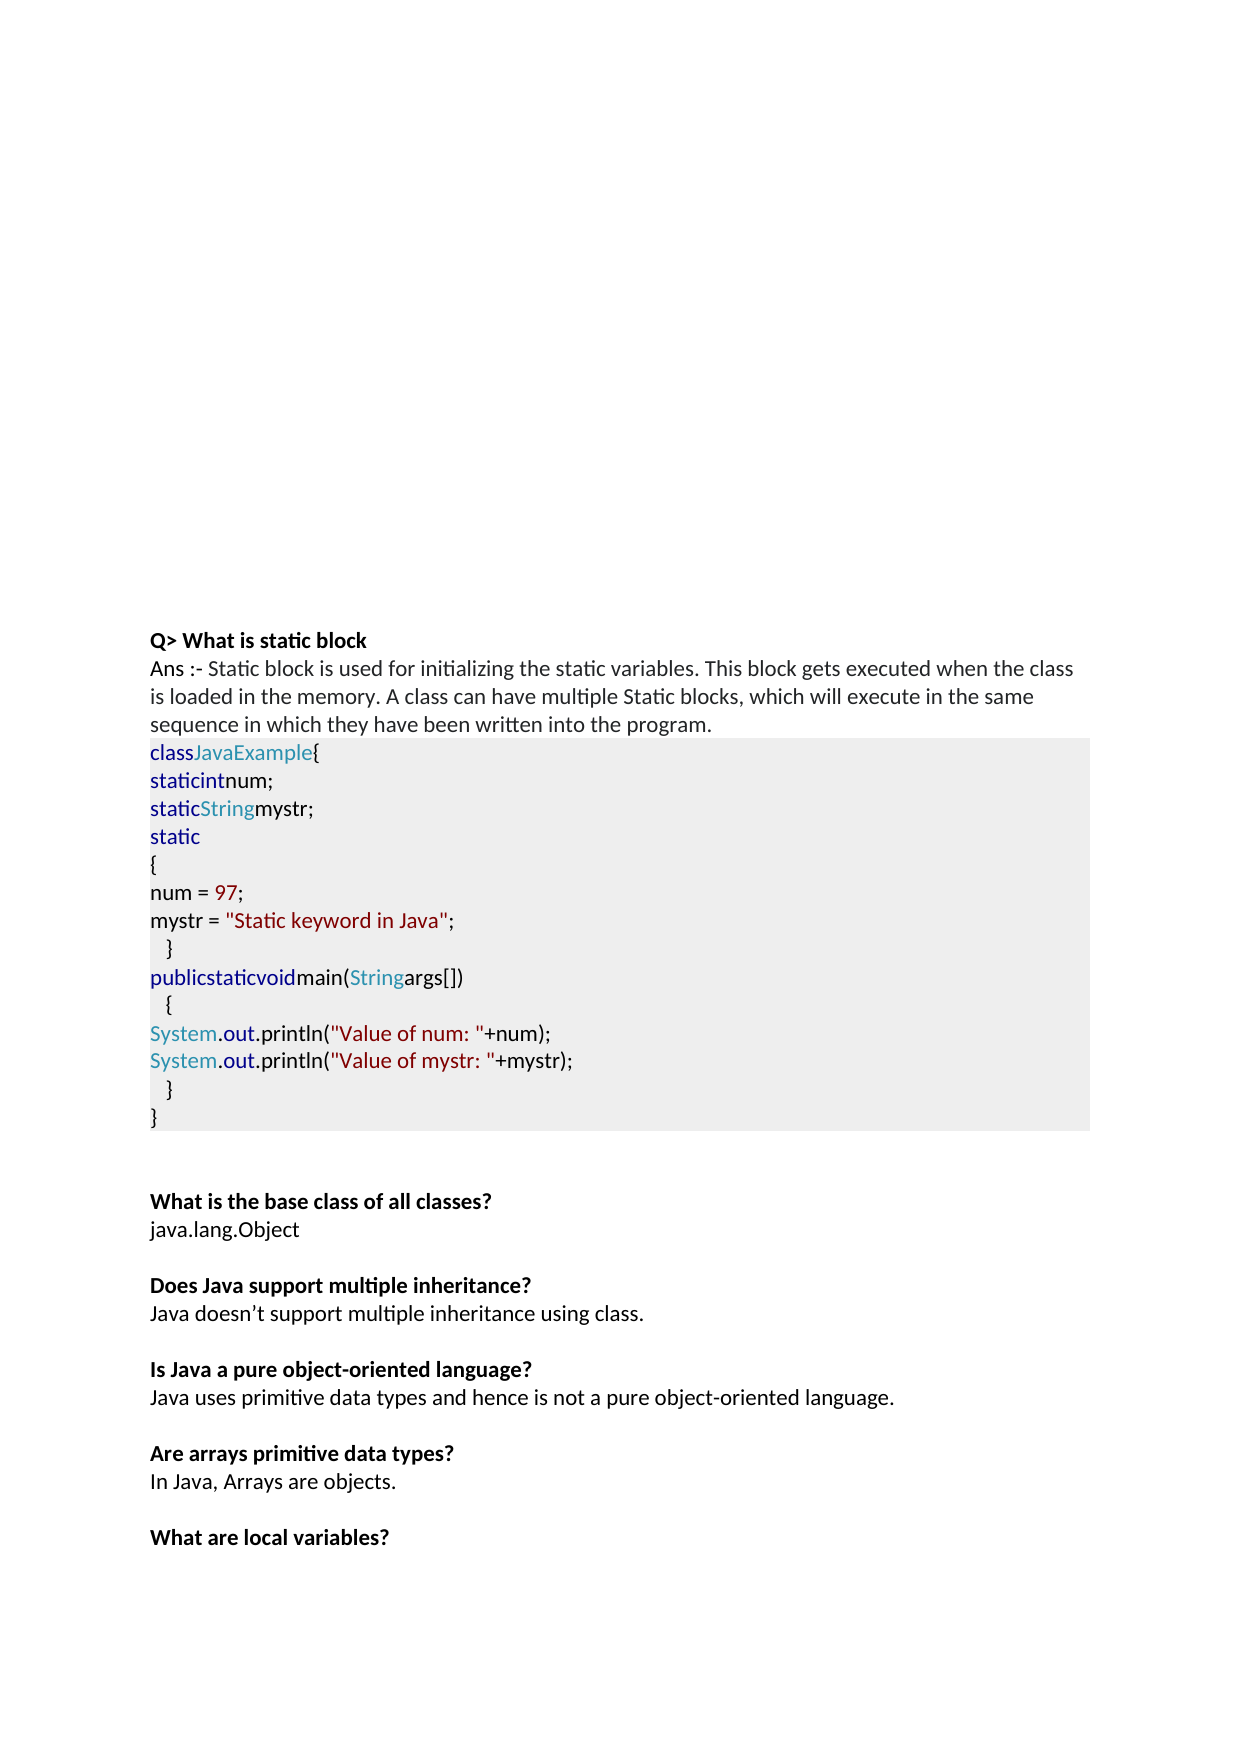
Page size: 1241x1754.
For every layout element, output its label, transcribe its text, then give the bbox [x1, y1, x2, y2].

text num = 97; [150, 878, 1090, 907]
text static [150, 822, 1090, 851]
text System.out.println("Value of mystr: "+mystr); [150, 1047, 1090, 1075]
text What is the base class of all classes? [150, 1187, 1090, 1215]
text publicstaticvoidmain(Stringargs[]) [150, 963, 1090, 991]
text Is Java a pure object-oriented language? [150, 1355, 1090, 1383]
text Are arrays primitive data types? [150, 1439, 1090, 1467]
text { [150, 851, 1090, 878]
text Does Java support multiple inheritance? [150, 1271, 1090, 1299]
text } [150, 1075, 1090, 1103]
text } [150, 1103, 1090, 1131]
text Java uses primitive data types and hence is not a pure object-oriented language. [150, 1383, 1090, 1411]
text staticStringmystr; [150, 794, 1090, 822]
text Q> What is static block [150, 626, 1090, 654]
text Java doesn’t support multiple inheritance using class. [150, 1299, 1090, 1327]
text mystr = "Static keyword in Java"; [150, 907, 1090, 934]
text } [150, 934, 1090, 963]
text What are local variables? [150, 1523, 1090, 1551]
text In Java, Arrays are objects. [150, 1467, 1090, 1495]
text classJavaExample{ [150, 738, 1090, 766]
text staticintnum; [150, 766, 1090, 794]
text java.lang.Object [150, 1215, 1090, 1243]
text Ans :- Static block is used for initializing the static variables. This block gets executed when the class is loaded in the memory. A class can have multiple Static blocks, which will execute in the same sequence in which they have been written into the program. [150, 654, 1090, 738]
text { [150, 991, 1090, 1019]
text System.out.println("Value of num: "+num); [150, 1019, 1090, 1047]
